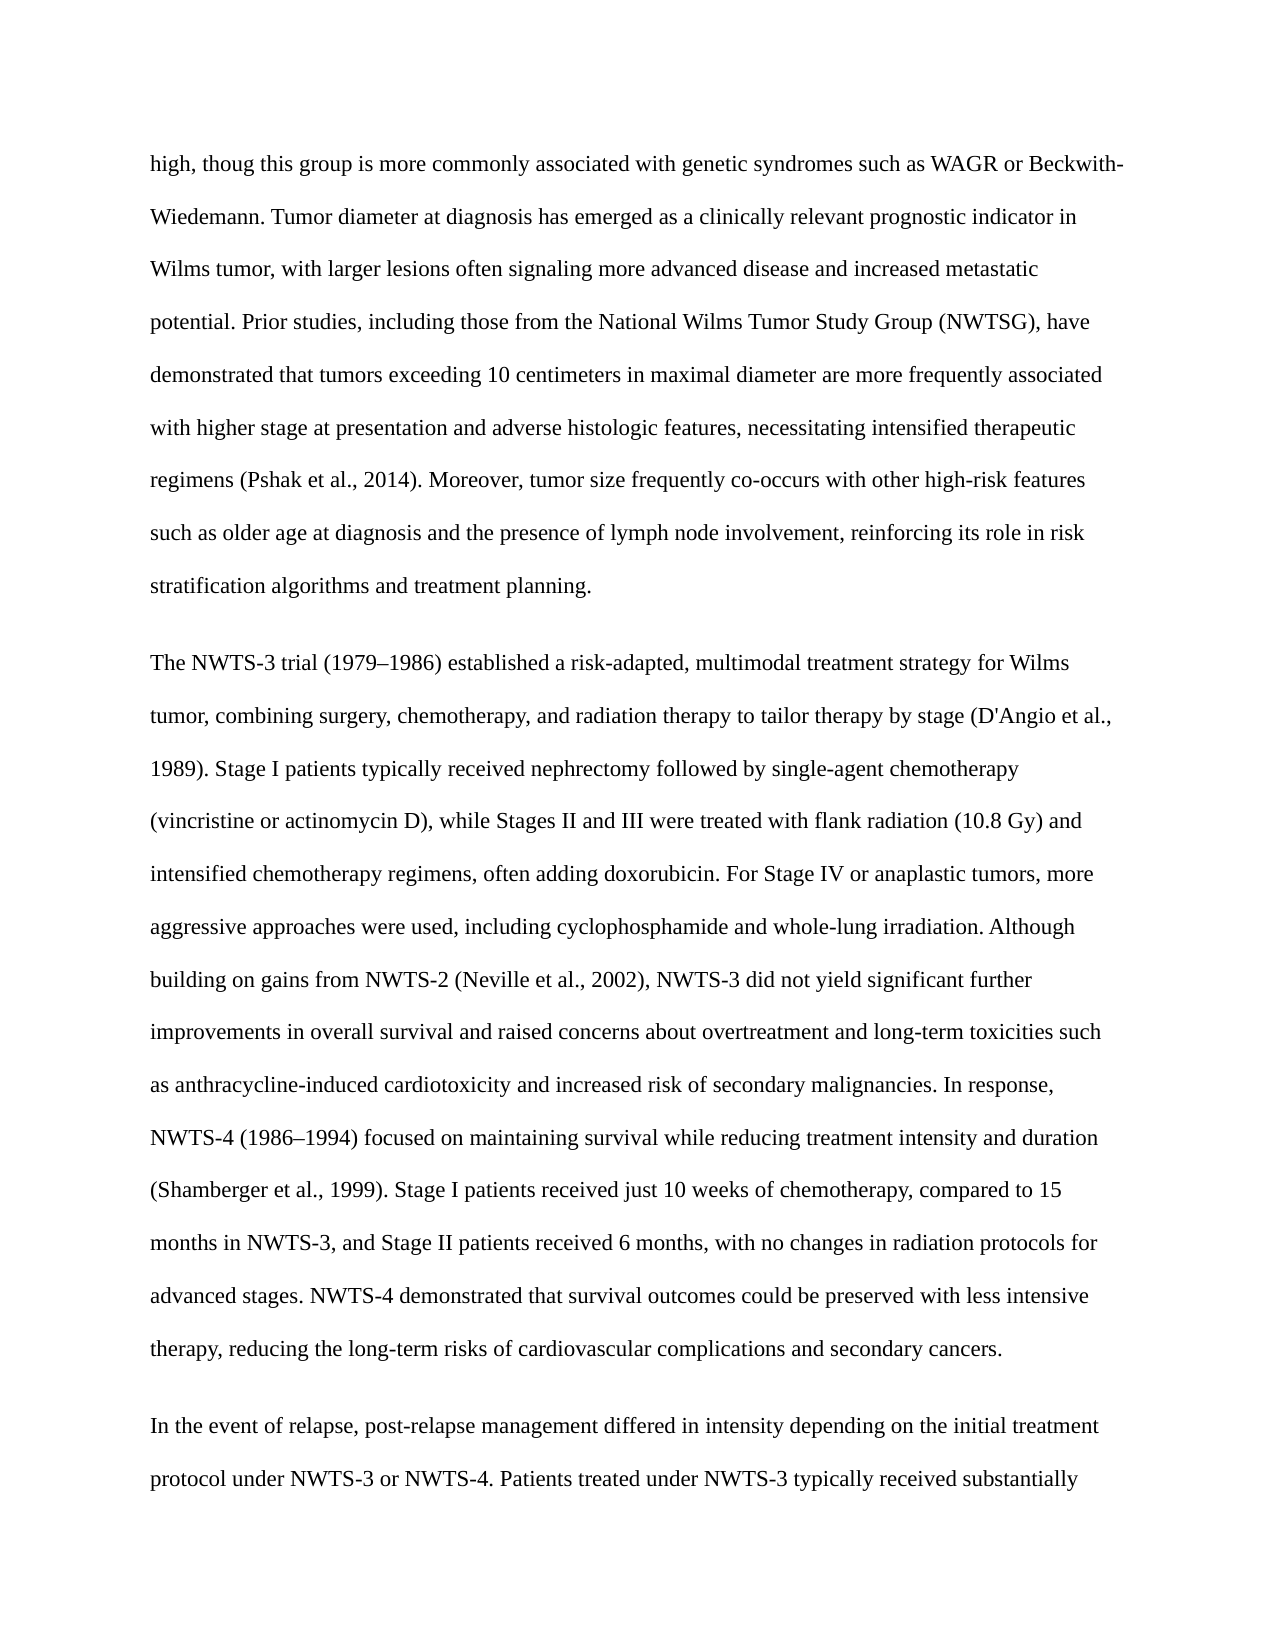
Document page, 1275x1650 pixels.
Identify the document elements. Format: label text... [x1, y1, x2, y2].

text The NWTS-3 trial (1979–1986) established a risk-adapted, multimodal treatment strategy for Wilms tumor, combining surgery, chemotherapy, and radiation therapy to tailor therapy by stage (D'Angio et al., 1989). Stage I patients typically received nephrectomy followed by single-agent chemotherapy (vincristine or actinomycin D), while Stages II and III were treated with flank radiation (10.8 Gy) and intensified chemotherapy regimens, often adding doxorubicin. For Stage IV or anaplastic tumors, more aggressive approaches were used, including cyclophosphamide and whole-lung irradiation. Although building on gains from NWTS-2 (Neville et al., 2002), NWTS-3 did not yield significant further improvements in overall survival and raised concerns about overtreatment and long-term toxicities such as anthracycline-induced cardiotoxicity and increased risk of secondary malignancies. In response, NWTS-4 (1986–1994) focused on maintaining survival while reducing treatment intensity and duration (Shamberger et al., 1999). Stage I patients received just 10 weeks of chemotherapy, compared to 15 months in NWTS-3, and Stage II patients received 6 months, with no changes in radiation protocols for advanced stages. NWTS-4 demonstrated that survival outcomes could be preserved with less intensive therapy, reducing the long-term risks of cardiovascular complications and secondary cancers. [150, 649, 1125, 1361]
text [150, 150, 1125, 598]
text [150, 1412, 1125, 1491]
